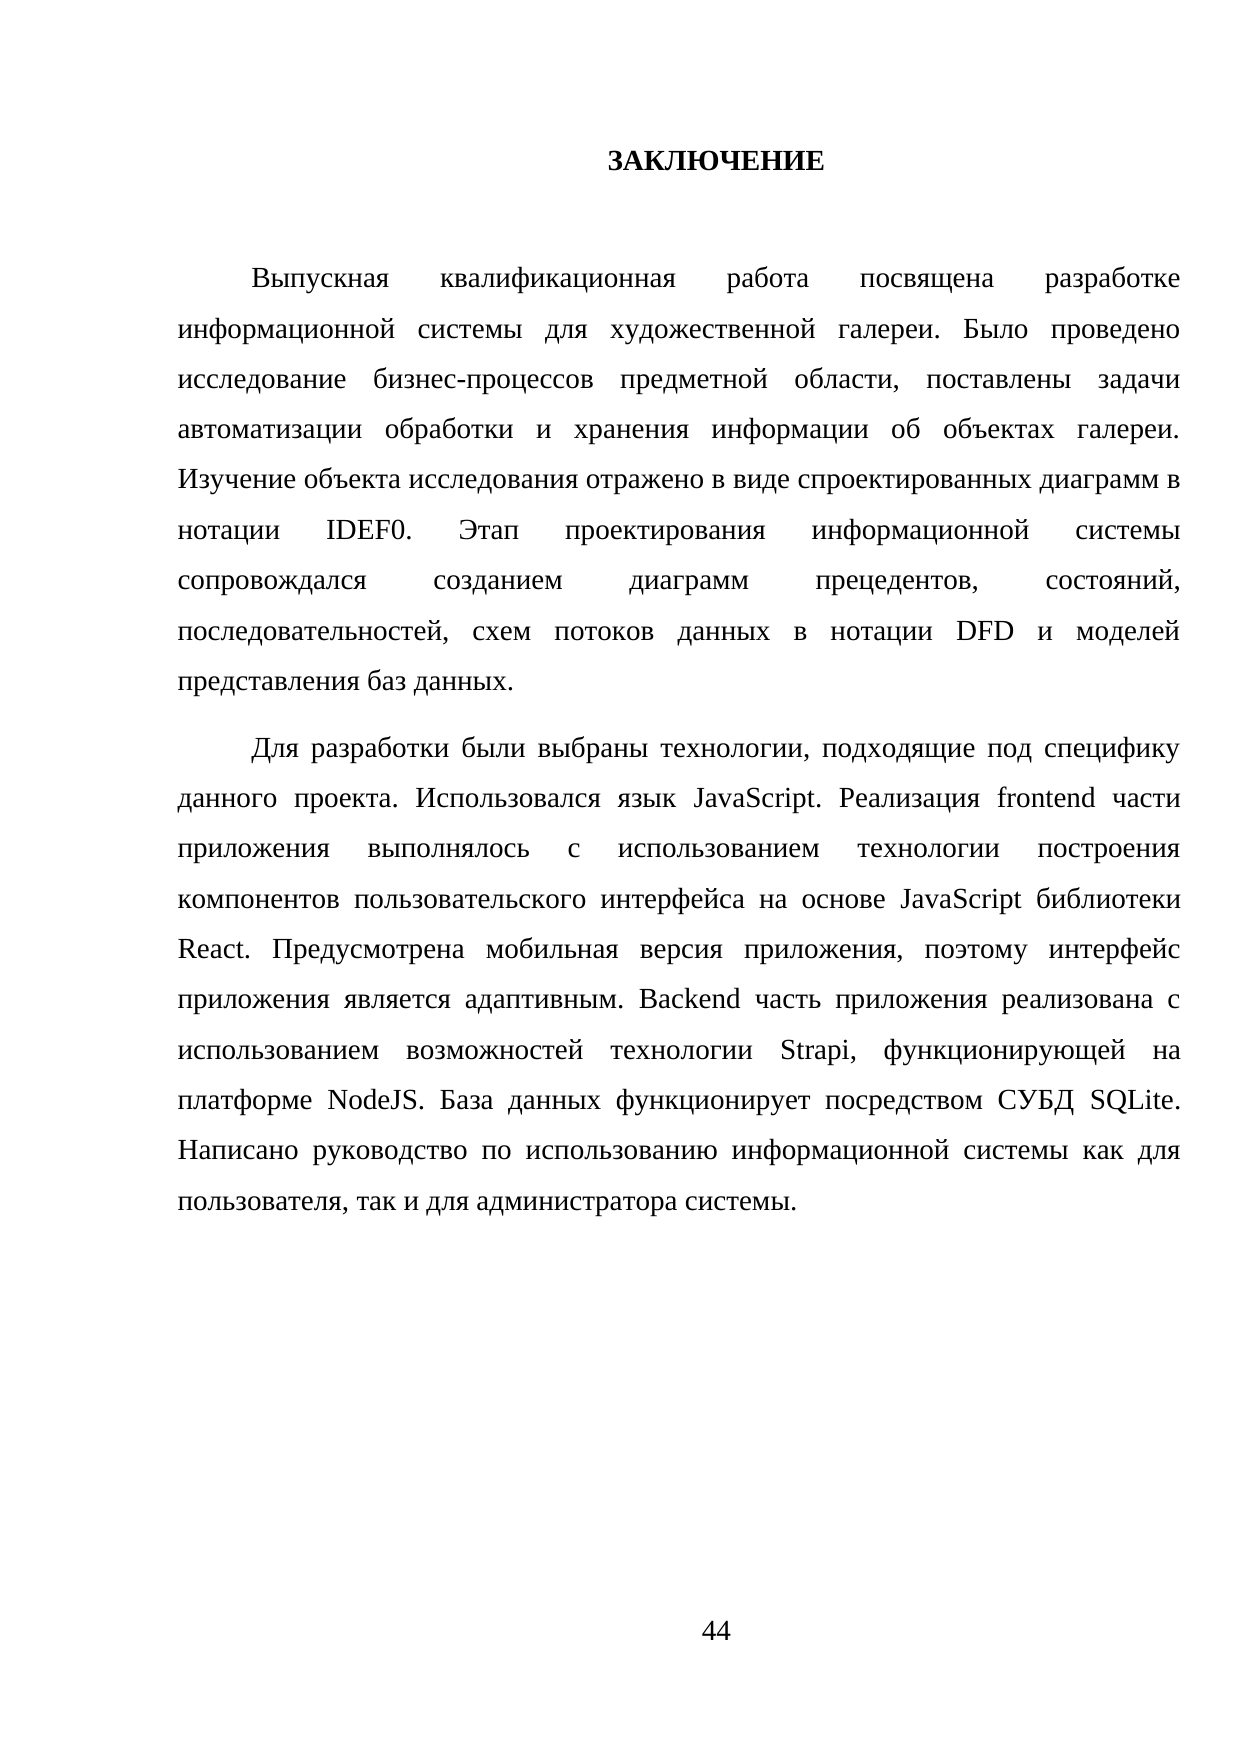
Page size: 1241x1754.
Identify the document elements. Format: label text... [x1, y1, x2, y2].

text Выпускная квалификационная работа посвящена разработке информационной системы для художественной галереи. Было проведено исследование бизнес-процессов предметной области, поставлены задачи автоматизации обработки и хранения информации об объектах галереи. Изучение объекта исследования отражено в виде спроектированных диаграмм в нотации IDEF0. Этап проектирования информационной системы сопровождался созданием диаграмм прецедентов, состояний, последовательностей, схем потоков данных в нотации DFD и моделей представления баз данных. [177, 260, 1181, 696]
text Для разработки были выбраны технологии, подходящие под специфику данного проекта. Использовался язык JavaScript. Реализация frontend части приложения выполнялось с использованием технологии построения компонентов пользовательского интерфейса на основе JavaScript библиотеки React. Предусмотрена мобильная версия приложения, поэтому интерфейс приложения является адаптивным. Backend часть приложения реализована с использованием возможностей технологии Strapi, функционирующей на платформе NodeJS. База данных функционирует посредством СУБД SQLite. Написано руководство по использованию информационной системы как для пользователя, так и для администратора системы. [177, 730, 1181, 1216]
text ЗАКЛЮЧЕНИЕ [177, 143, 1181, 177]
